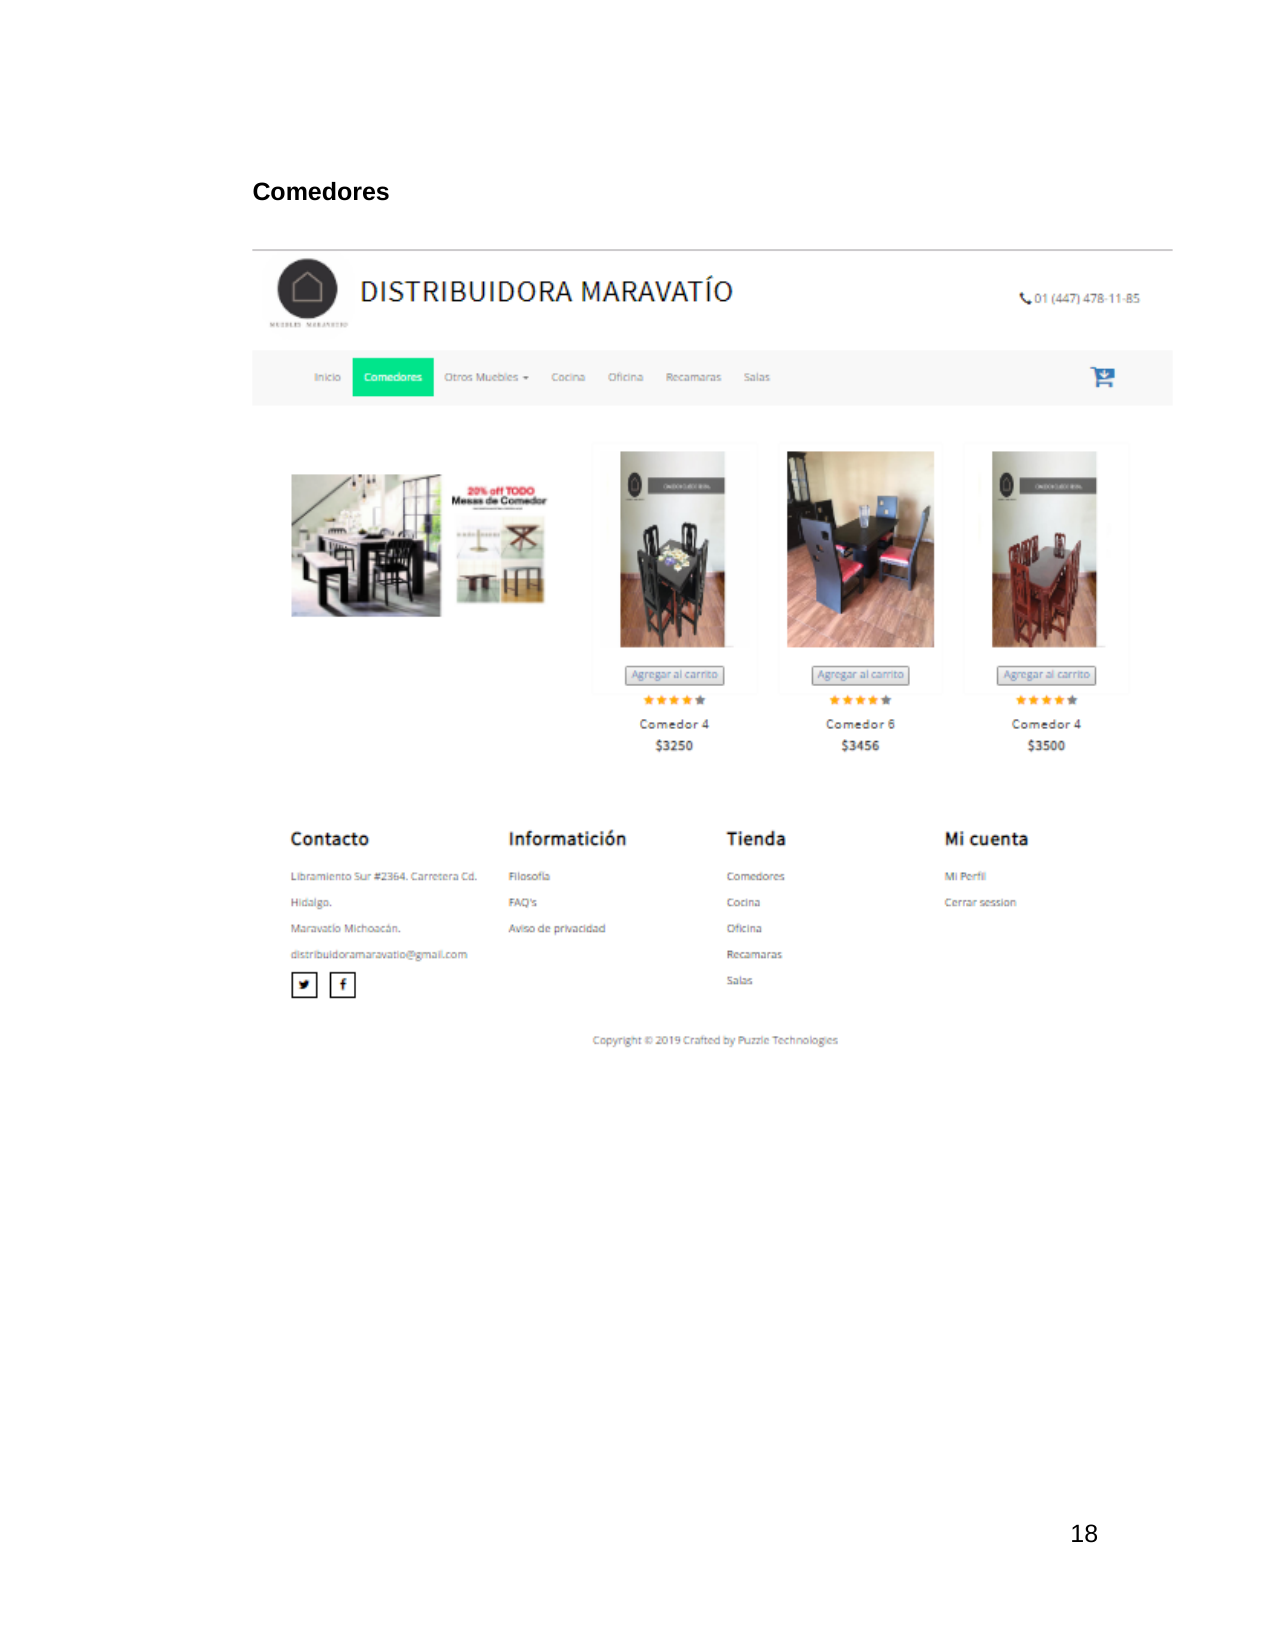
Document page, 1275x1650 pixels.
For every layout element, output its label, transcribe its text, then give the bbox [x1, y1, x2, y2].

picture [252, 249, 1173, 1104]
text Comedores [177, 177, 1098, 206]
